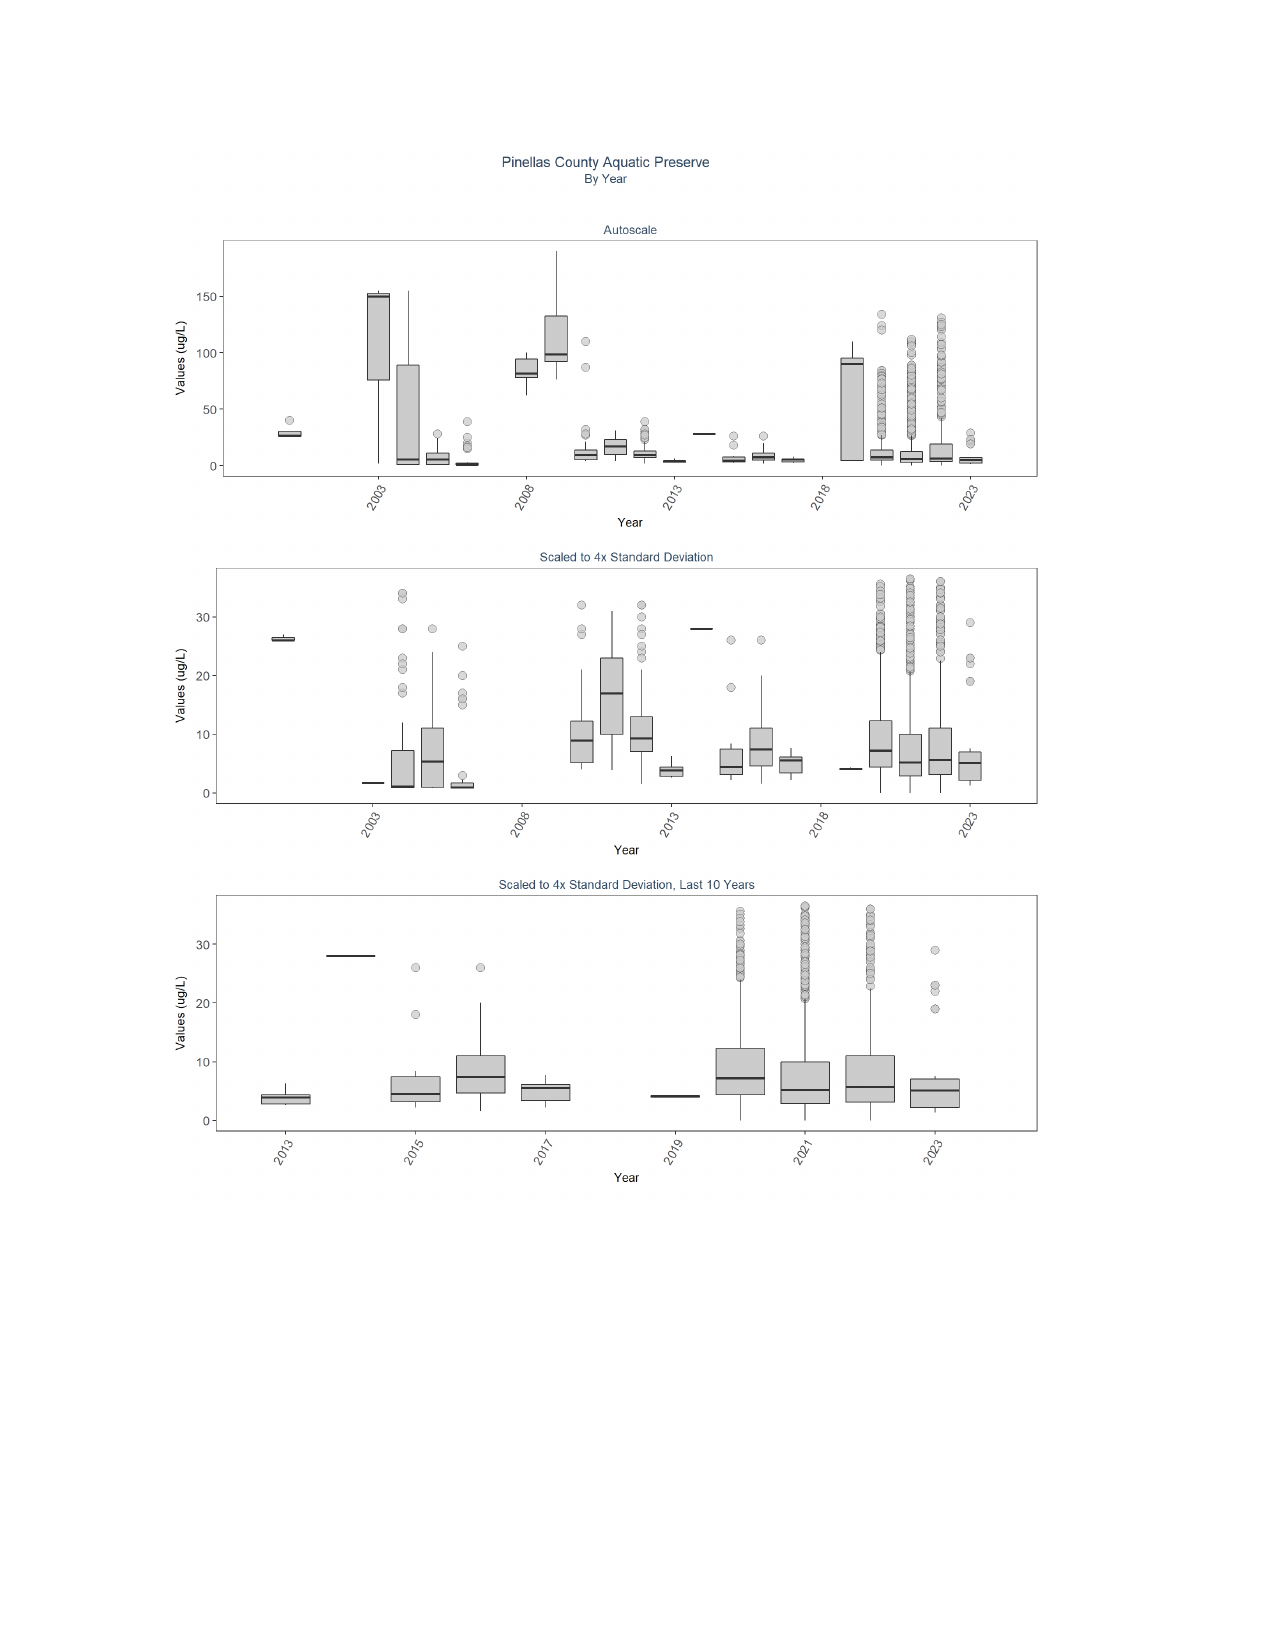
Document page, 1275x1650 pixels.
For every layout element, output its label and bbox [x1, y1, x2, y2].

picture [168, 150, 1044, 1200]
